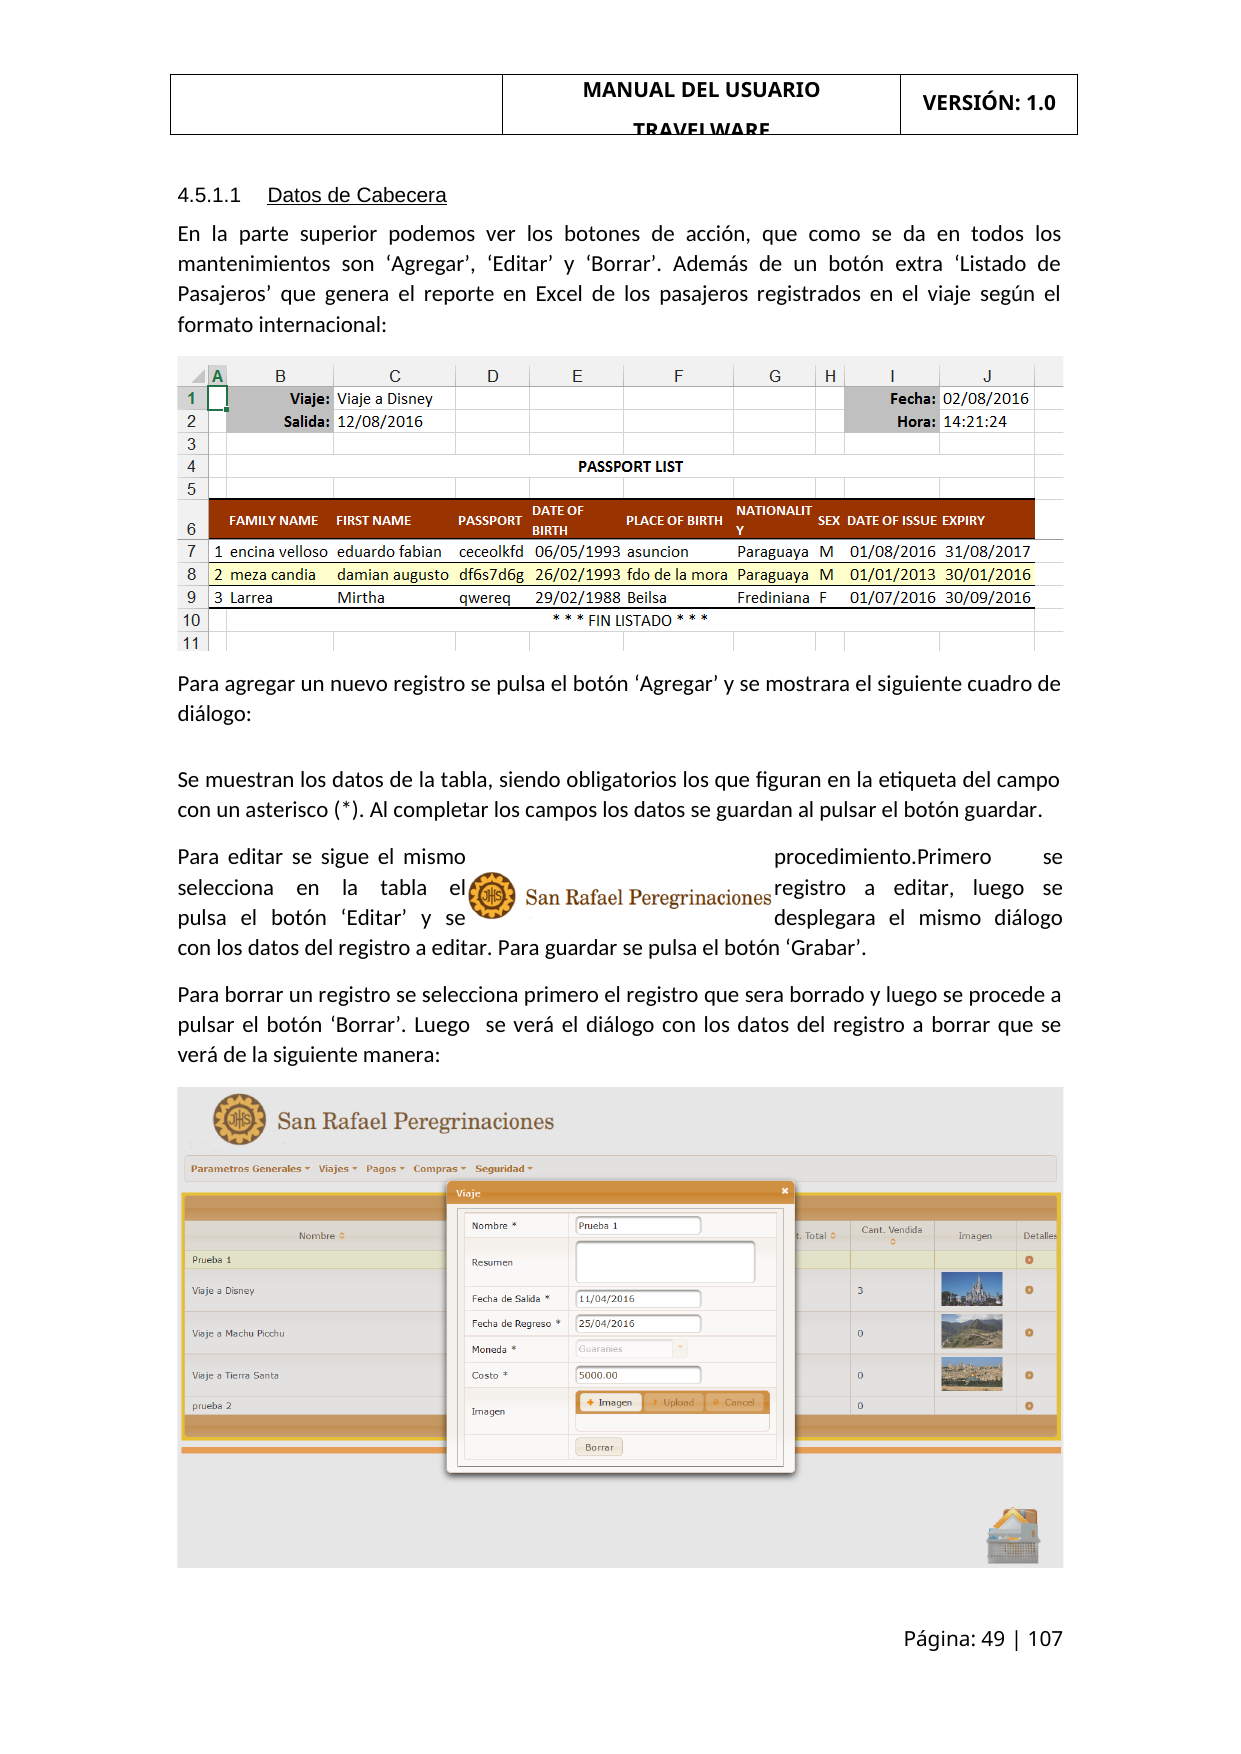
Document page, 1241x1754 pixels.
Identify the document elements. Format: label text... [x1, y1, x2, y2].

text Se muestran los datos de la tabla, siendo obligatorios los que figuran en la etiqueta del campo con un asterisco (*). Al completar los campos los datos se guardan al pulsar el botón guardar. [177, 765, 1063, 823]
text Para editar se sigue el mismo procedimiento.Primero se selecciona en la tabla el registro a editar, luego se pulsa el botón ‘Editar’ y se desplegara el mismo diálogo con los datos del registro a editar. Para guardar se pulsa el botón ‘Grabar’. [177, 842, 1063, 961]
text En la parte superior podemos ver los botones de acción, que como se da en todos los mantenimientos son ‘Agregar’, ‘Editar’ y ‘Borrar’. Además de un botón extra ‘Listado de Pasajeros’ que genera el reporte en Excel de los pasajeros registrados en el viaje según el formato internacional: [177, 219, 1063, 338]
subtitle Datos de Cabecera [177, 183, 1063, 207]
text Para agregar un nuevo registro se pulsa el botón ‘Agregar’ y se mostrara el siguiente cuadro de diálogo: [177, 669, 1063, 727]
text Para borrar un registro se selecciona primero el registro que sera borrado y luego se procede a pulsar el botón ‘Borrar’. Luego se verá el diálogo con los datos del registro a borrar que se verá de la siguiente manera: [177, 980, 1063, 1068]
picture [466, 869, 774, 920]
picture [177, 356, 1064, 651]
picture [177, 1087, 1064, 1568]
